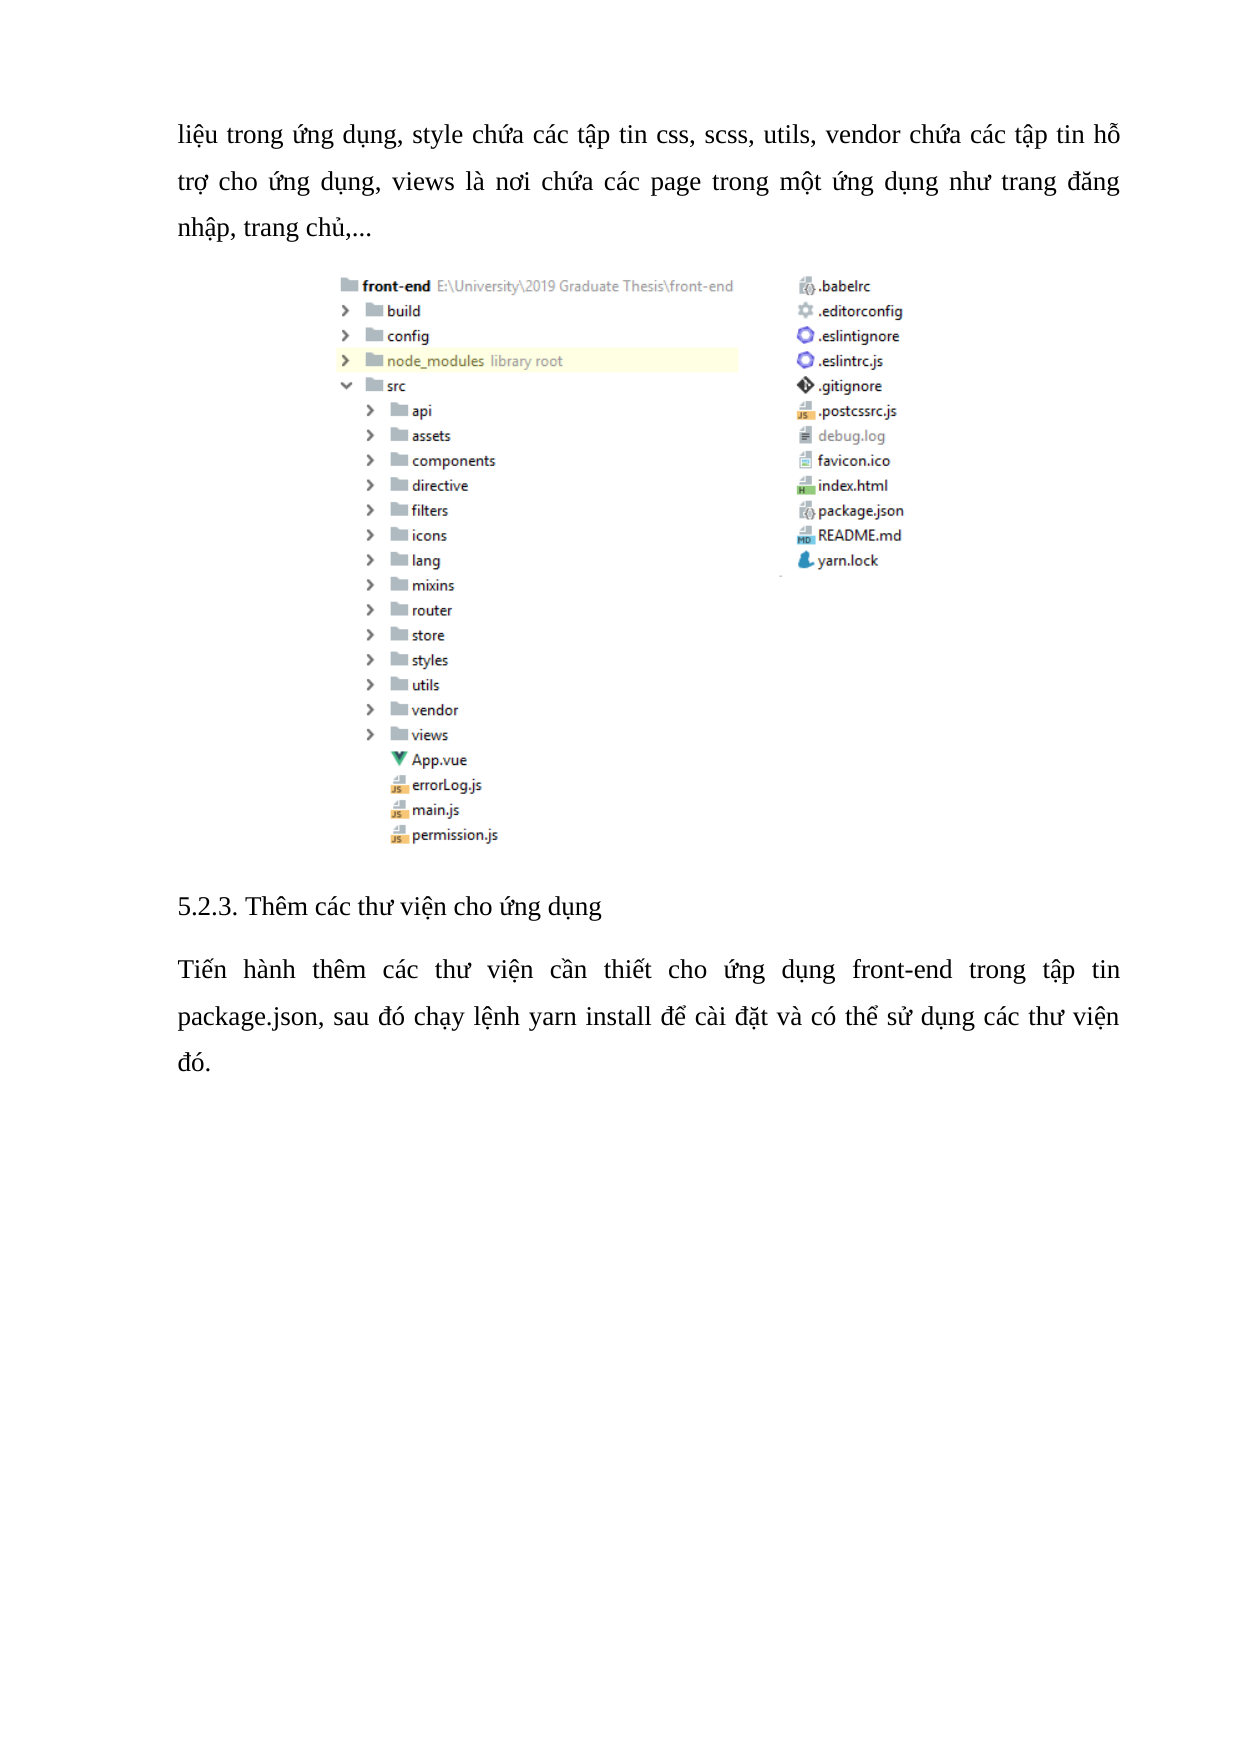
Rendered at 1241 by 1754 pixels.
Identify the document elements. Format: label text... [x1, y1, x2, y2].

picture [336, 274, 963, 860]
text 5.2.3. Thêm các thư viện cho ứng dụng [177, 890, 1122, 921]
text Tiến hành thêm các thư viện cần thiết cho ứng dụng front-end trong tập tin package.json, sau đó chạy lệnh yarn install để cài đặt và có thể sử dụng các thư viện đó. [177, 953, 1122, 1078]
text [177, 118, 1122, 243]
